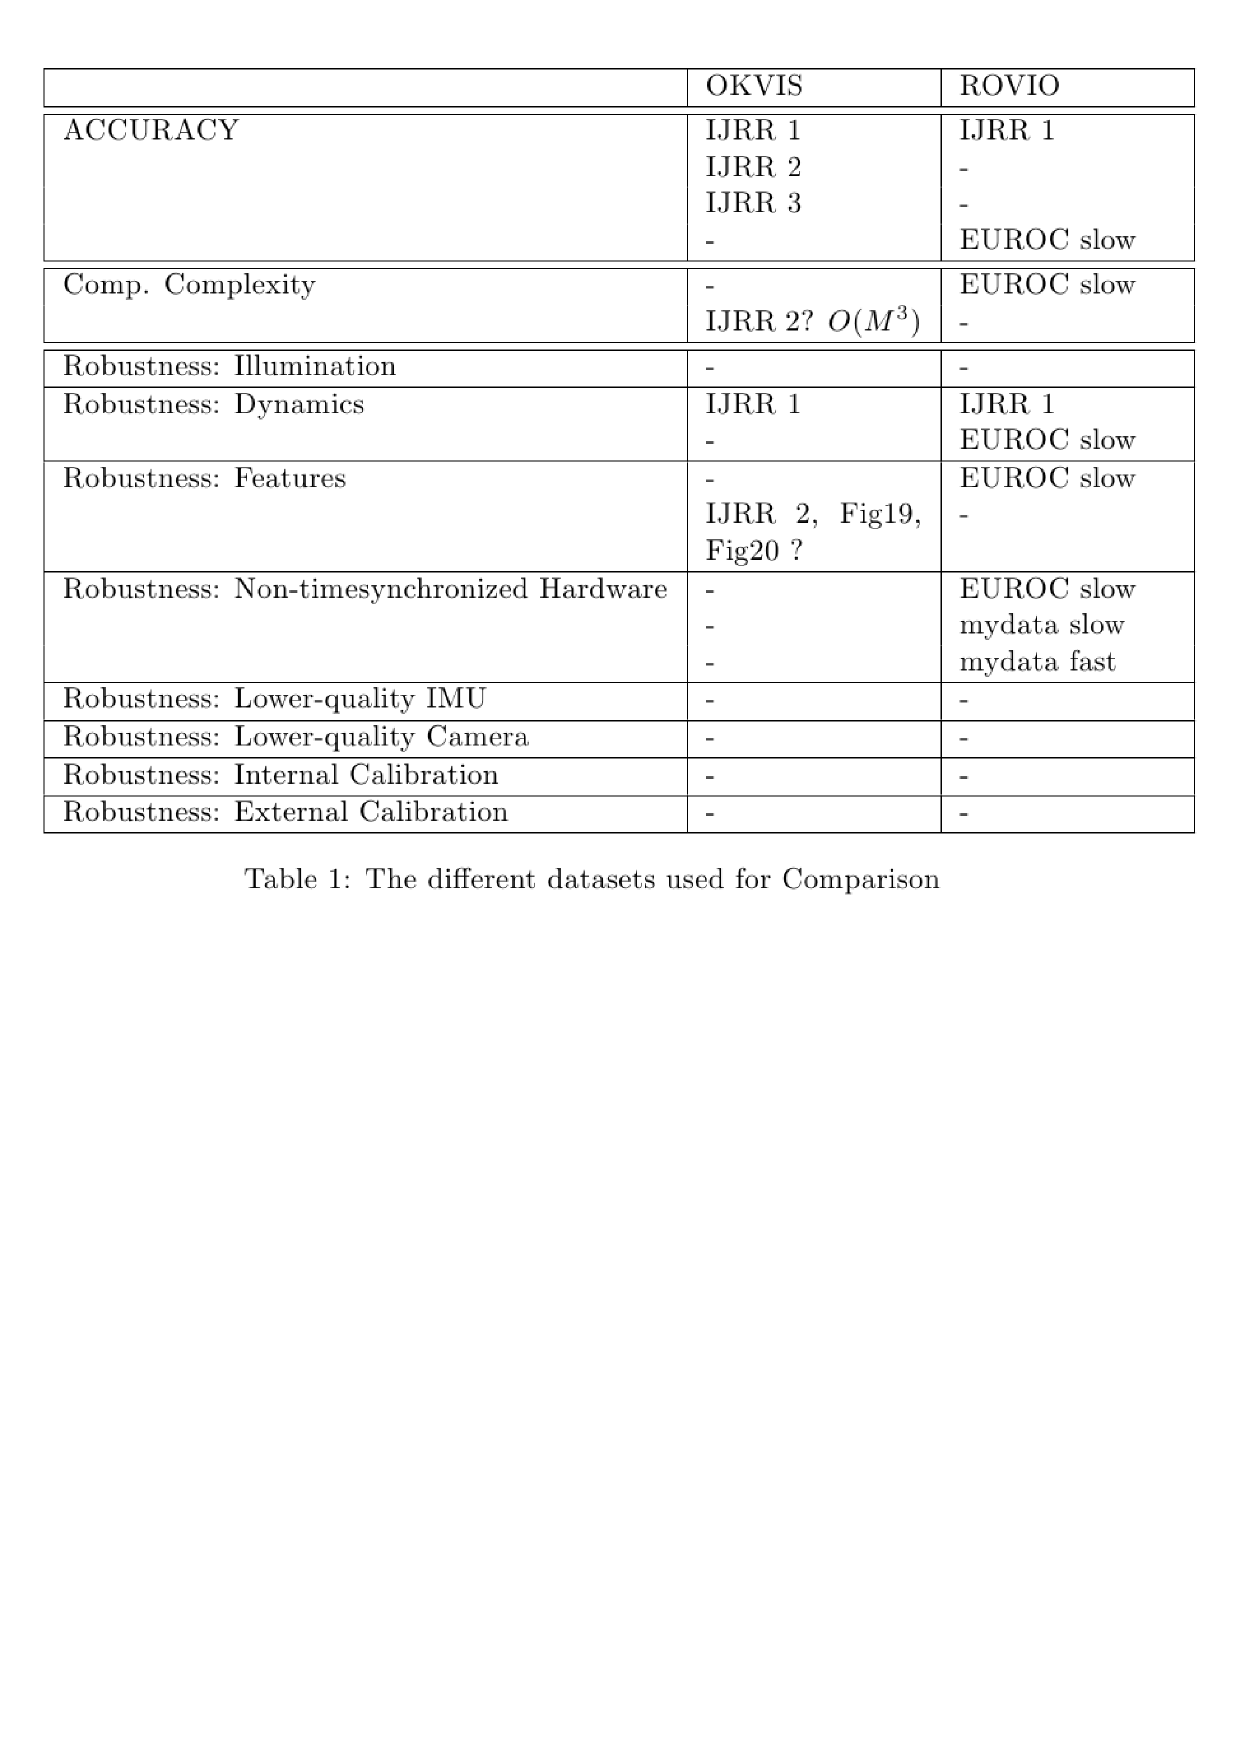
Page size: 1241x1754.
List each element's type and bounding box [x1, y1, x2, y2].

picture [29, 56, 1209, 902]
